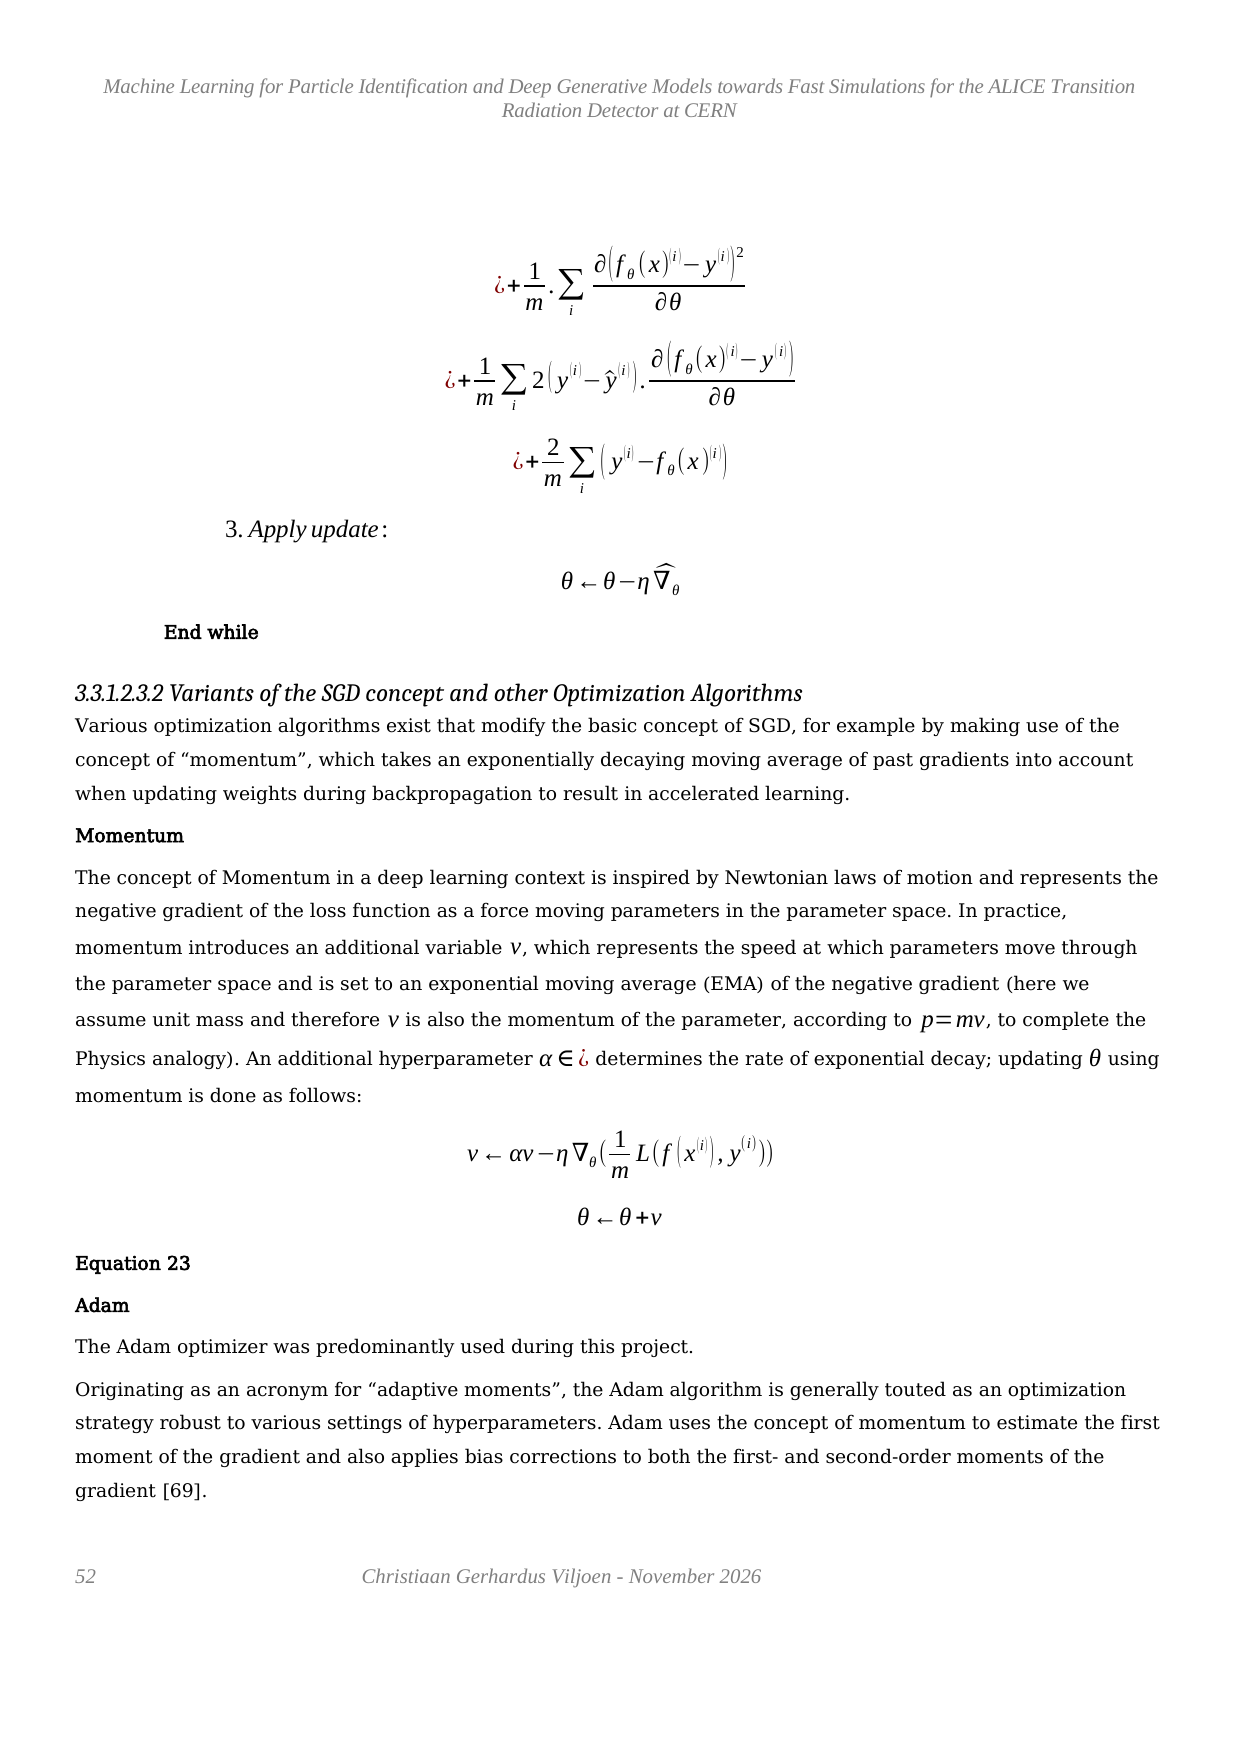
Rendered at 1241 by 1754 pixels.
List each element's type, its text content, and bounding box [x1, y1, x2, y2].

text Momentum [75, 823, 1165, 846]
text Equation 23 [75, 1251, 1165, 1274]
subtitle Variants of the SGD concept and other Optimization Algorithms [75, 679, 1165, 708]
text Various optimization algorithms exist that modify the basic concept of SGD, for example by making use of the concept of “momentum”, which takes an exponentially decaying moving average of past gradients into account when updating weights during backpropagation to result in accelerated learning. [75, 714, 1165, 804]
text The concept of Momentum in a deep learning context is inspired by Newtonian laws of motion and represents the negative gradient of the loss function as a force moving parameters in the parameter space. In practice, momentum introduces an additional variable , which represents the speed at which parameters move through the parameter space and is set to an exponential moving average (EMA) of the negative gradient (here we assume unit mass and therefore is also the momentum of the parameter, according to , to complete the Physics analogy). An additional hyperparameter determines the rate of exponential decay; updating using momentum is done as follows: [75, 866, 1165, 1106]
text Adam [75, 1293, 1165, 1316]
text The Adam optimizer was predominantly used during this project. [75, 1335, 1165, 1358]
text End while [75, 620, 1165, 643]
text Originating as an acronym for “adaptive moments”, the Adam algorithm is generally touted as an optimization strategy robust to various settings of hyperparameters. Adam uses the concept of momentum to estimate the first moment of the gradient and also applies bias corrections to both the first- and second-order moments of the gradient . [75, 1377, 1165, 1501]
